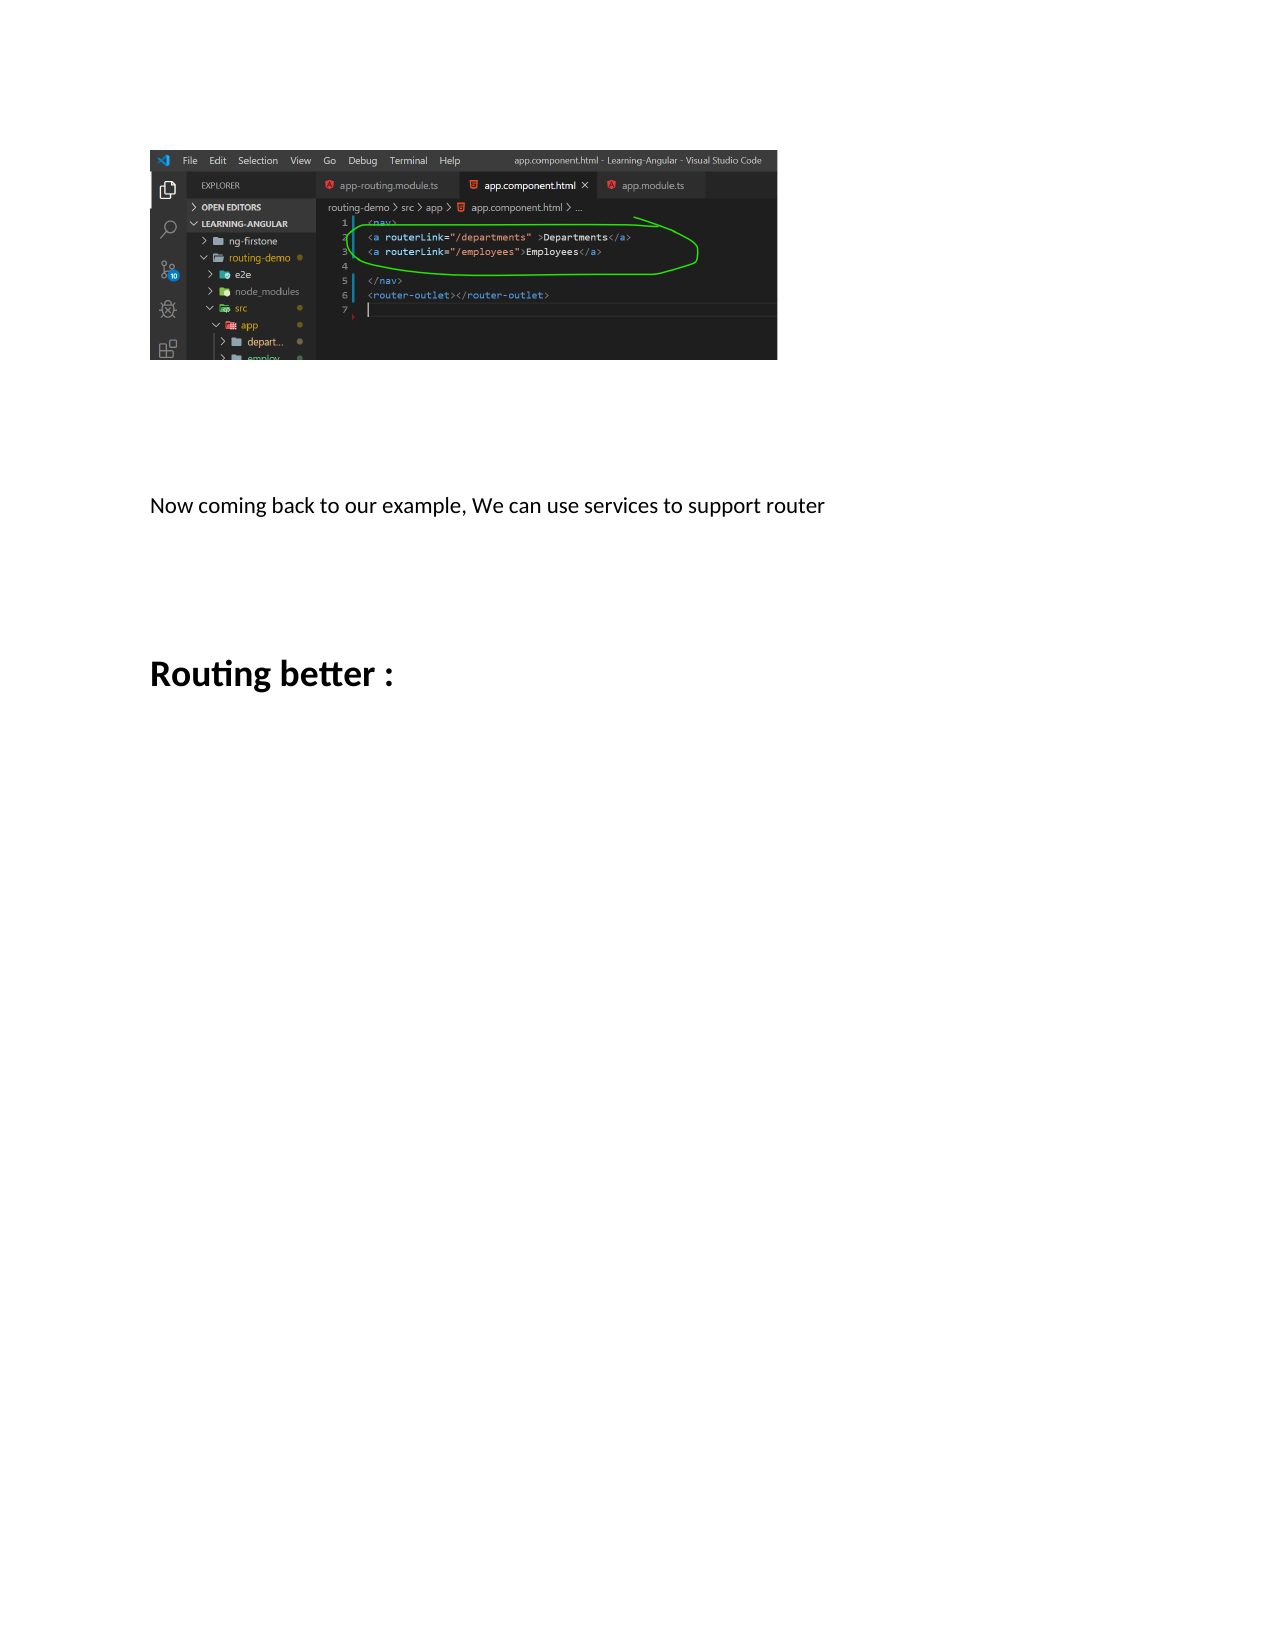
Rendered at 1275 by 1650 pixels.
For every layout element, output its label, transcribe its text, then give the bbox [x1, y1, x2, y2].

text Routing better : [150, 650, 1125, 696]
picture [150, 150, 778, 360]
text Now coming back to our example, We can use services to support router [150, 491, 1125, 519]
